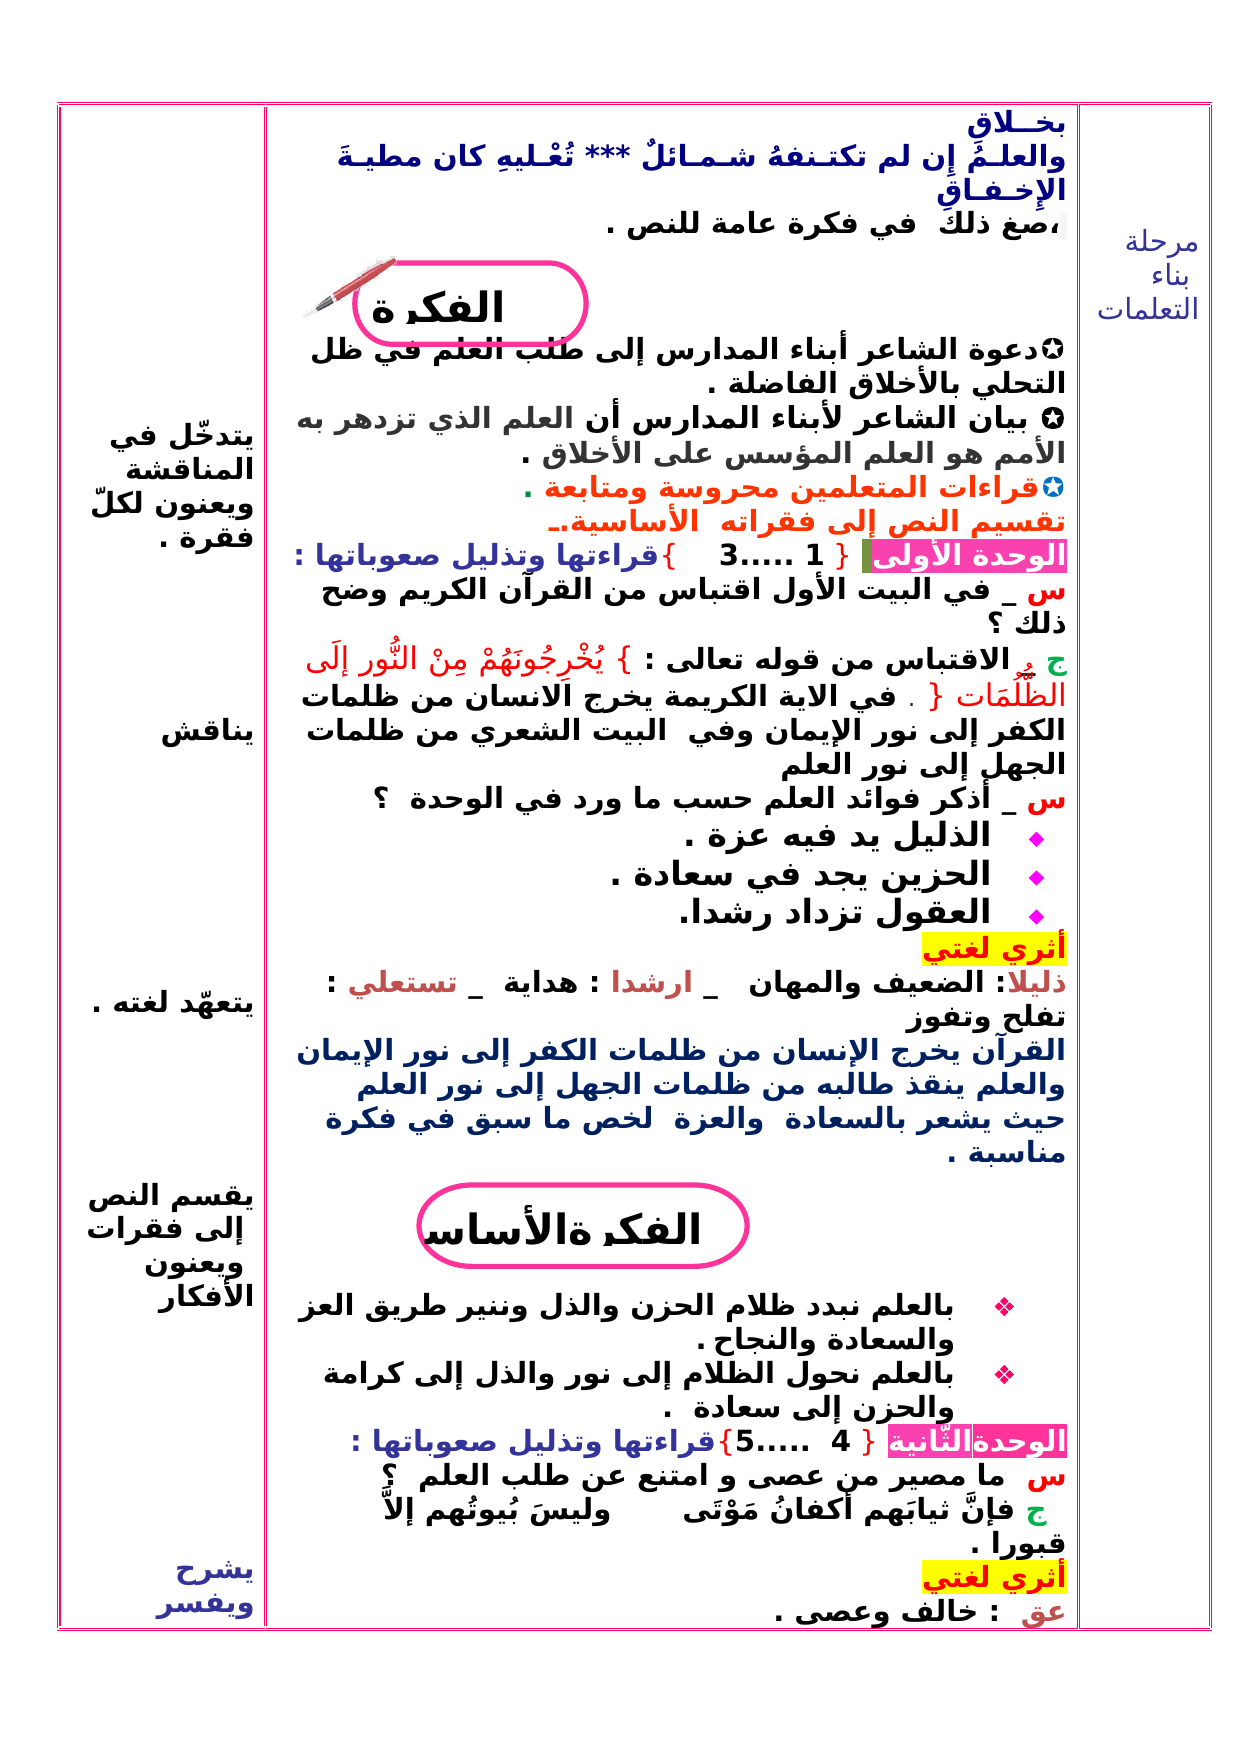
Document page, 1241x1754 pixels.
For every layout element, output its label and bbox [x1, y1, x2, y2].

picture [298, 250, 401, 324]
table_cell [59, 103, 266, 1628]
table_cell [1080, 103, 1211, 1628]
table_cell [266, 105, 1077, 1628]
